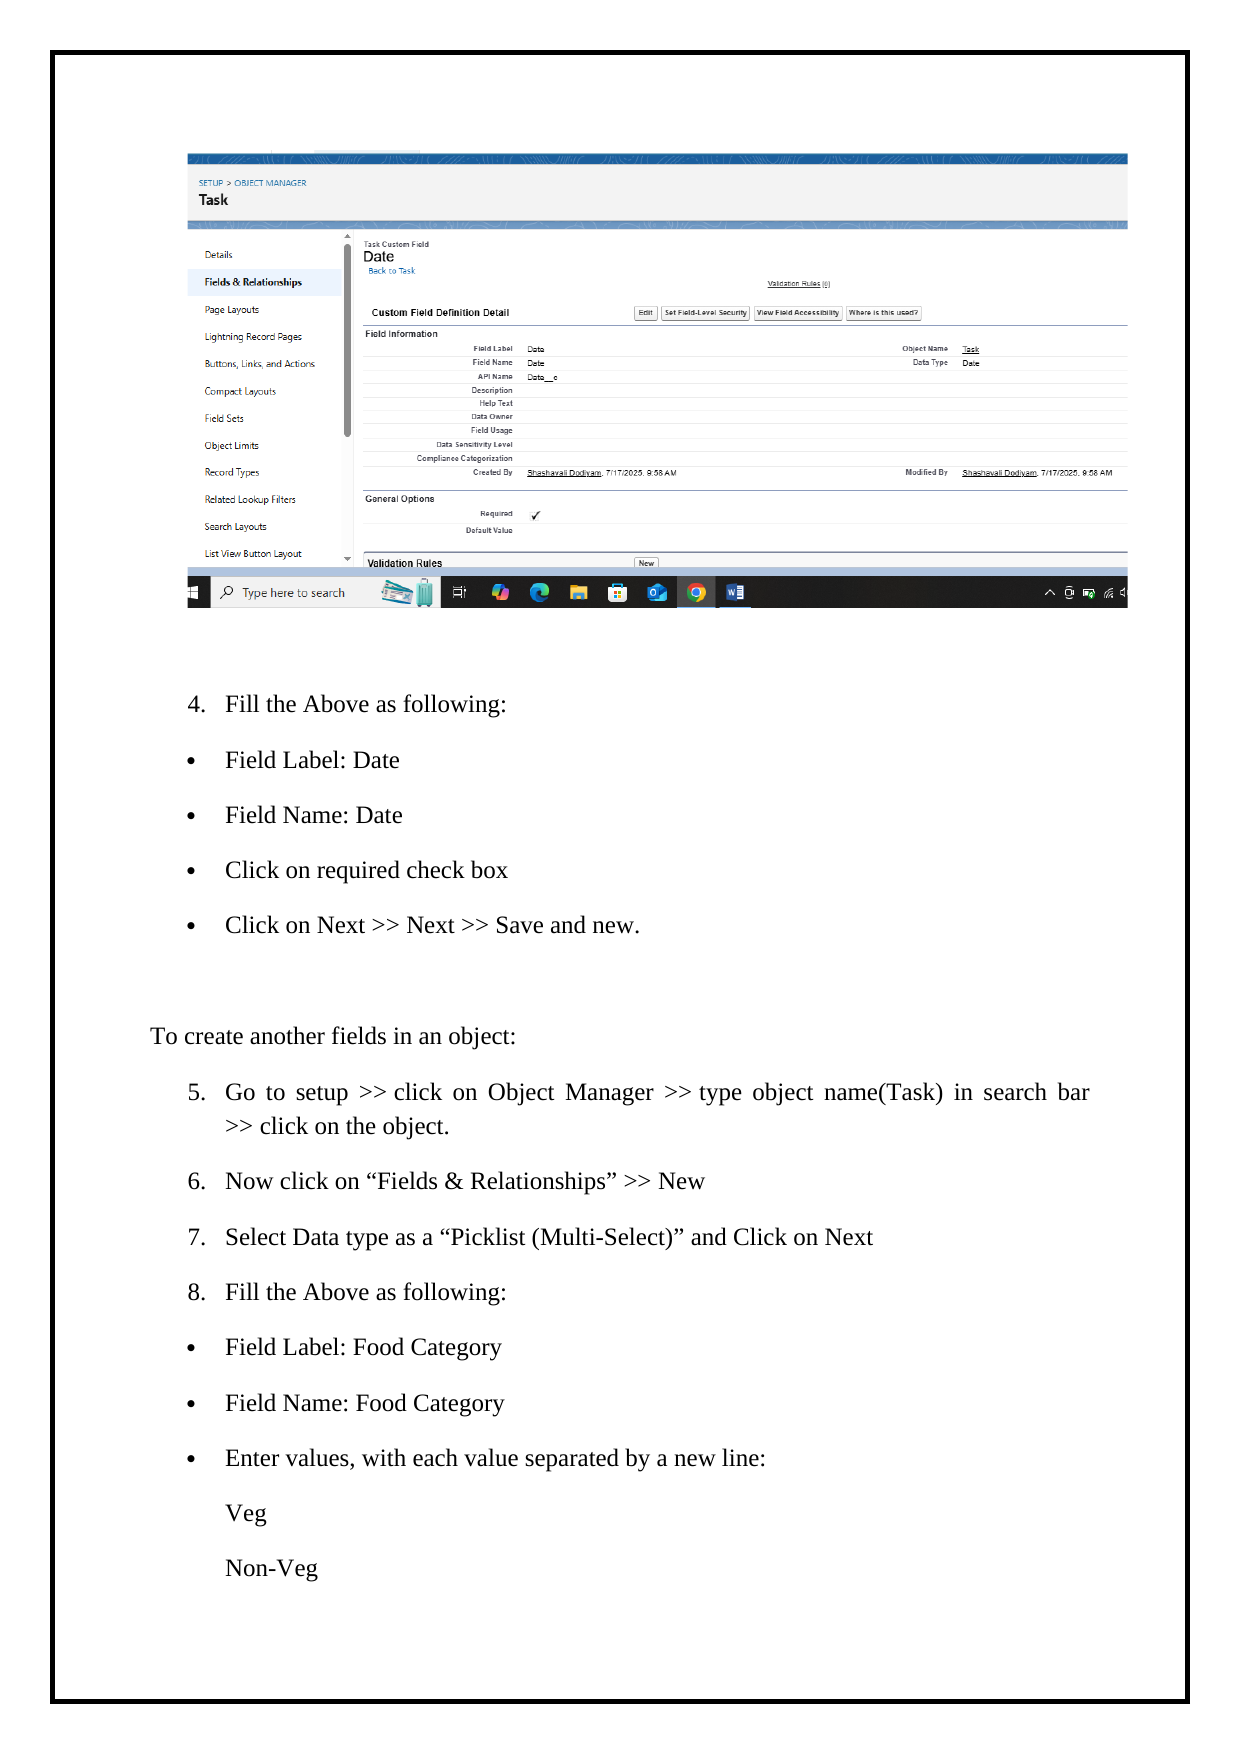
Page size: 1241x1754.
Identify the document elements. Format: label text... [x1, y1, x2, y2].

list Go to setup >> click on Object Manager >> type object name(Task) in search bar >> click on the object. [187, 1077, 1090, 1140]
list Click on Next >> Next >> Save and new. [187, 911, 1090, 939]
text To create another fields in an object: [150, 1021, 1090, 1050]
list Click on required check box [187, 855, 1090, 884]
list Field Name: Date [187, 800, 1090, 829]
list Select Data type as a “Picklist (Multi-Select)” and Click on Next [187, 1222, 1090, 1250]
list Field Name: Food Category [187, 1388, 1090, 1416]
picture [187, 150, 1128, 608]
list Now click on “Fields & Relationships” >> New [187, 1166, 1090, 1195]
list Field Label: Date [187, 745, 1090, 773]
text Veg [225, 1498, 1090, 1527]
list Enter values, with each value separated by a new line: [187, 1443, 1090, 1472]
list Fill the Above as following: [187, 1277, 1090, 1306]
list Field Label: Food Category [187, 1332, 1090, 1361]
text Non-Veg [225, 1553, 1090, 1582]
list Fill the Above as following: [187, 689, 1090, 718]
